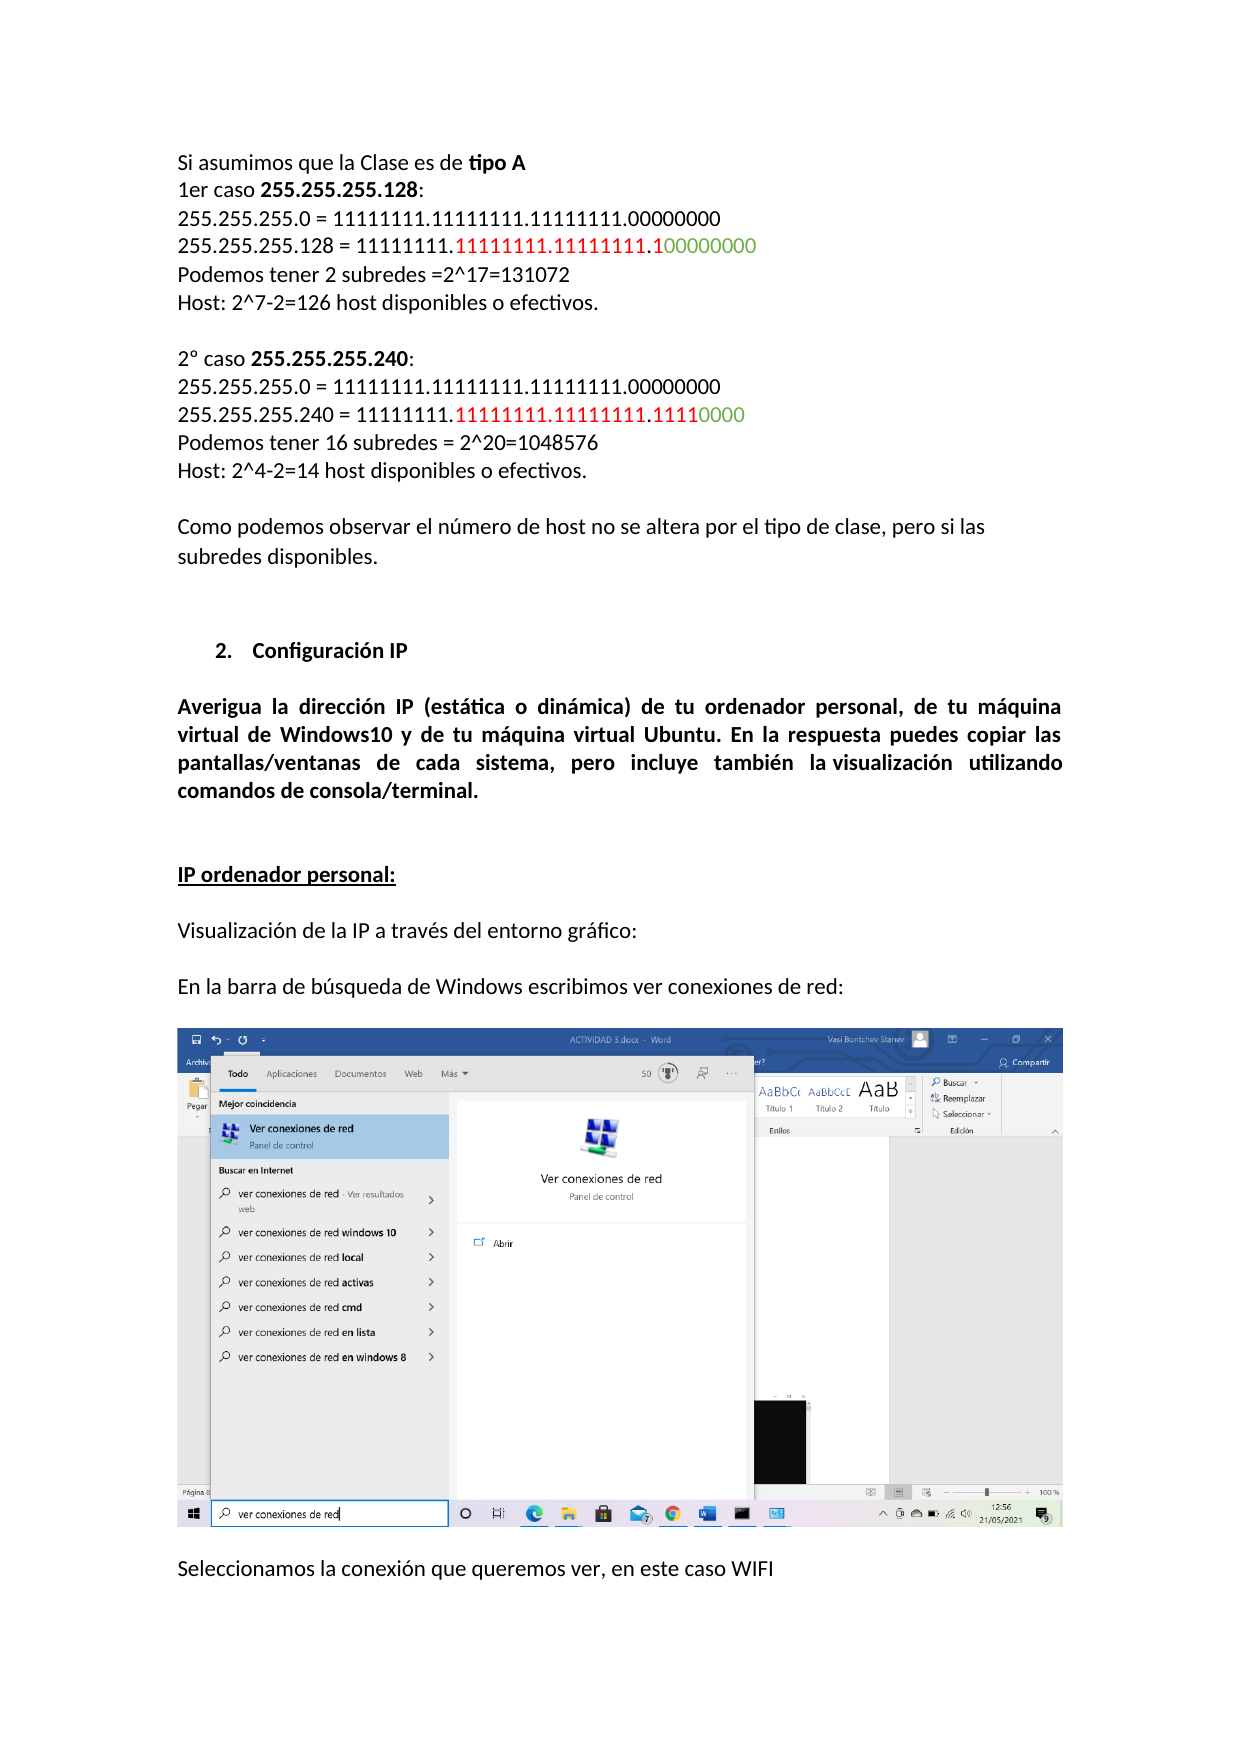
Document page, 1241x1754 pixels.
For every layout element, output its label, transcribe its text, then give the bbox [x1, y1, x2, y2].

text Averigua la dirección IP (estática o dinámica) de tu ordenador personal, de tu máquina virtual de Windows10 y de tu máquina virtual Ubuntu. En la respuesta puedes copiar las pantallas/ventanas de cada sistema, pero incluye también la visualización utilizando comandos de consola/terminal. [177, 692, 1063, 804]
text En la barra de búsqueda de Windows escribimos ver conexiones de red: [177, 972, 1063, 1000]
text Visualización de la IP a través del entorno gráfico: [177, 916, 1063, 944]
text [177, 204, 1063, 232]
text Seleccionamos la conexión que queremos ver, en este caso WIFI [177, 1554, 1063, 1582]
text 255.255.255.128 = 11111111.11111111.11111111.100000000 [177, 232, 1063, 260]
text Como podemos observar el número de host no se altera por el tipo de clase, pero si las subredes disponibles. [177, 512, 1063, 570]
text Podemos tener 2 subredes =2^17=131072 [177, 260, 1063, 288]
text Podemos tener 16 subredes = 2^20=1048576 [177, 428, 1063, 456]
text Host: 2^7-2=126 host disponibles o efectivos. [177, 288, 1063, 316]
text IP ordenador personal: [177, 860, 1063, 888]
text Si asumimos que la Clase es de tipo A [177, 148, 1063, 176]
text 255.255.255.0 = 11111111.11111111.11111111.00000000 [177, 372, 1063, 400]
text Host: 2^4-2=14 host disponibles o efectivos. [177, 456, 1063, 484]
text 255.255.255.240 = 11111111.11111111.11111111.11110000 [177, 400, 1063, 428]
text 2º caso 255.255.255.240: [177, 344, 1063, 372]
text 1er caso 255.255.255.128: [177, 176, 1063, 204]
list Configuración IP [215, 636, 1038, 664]
picture [177, 1028, 1063, 1527]
